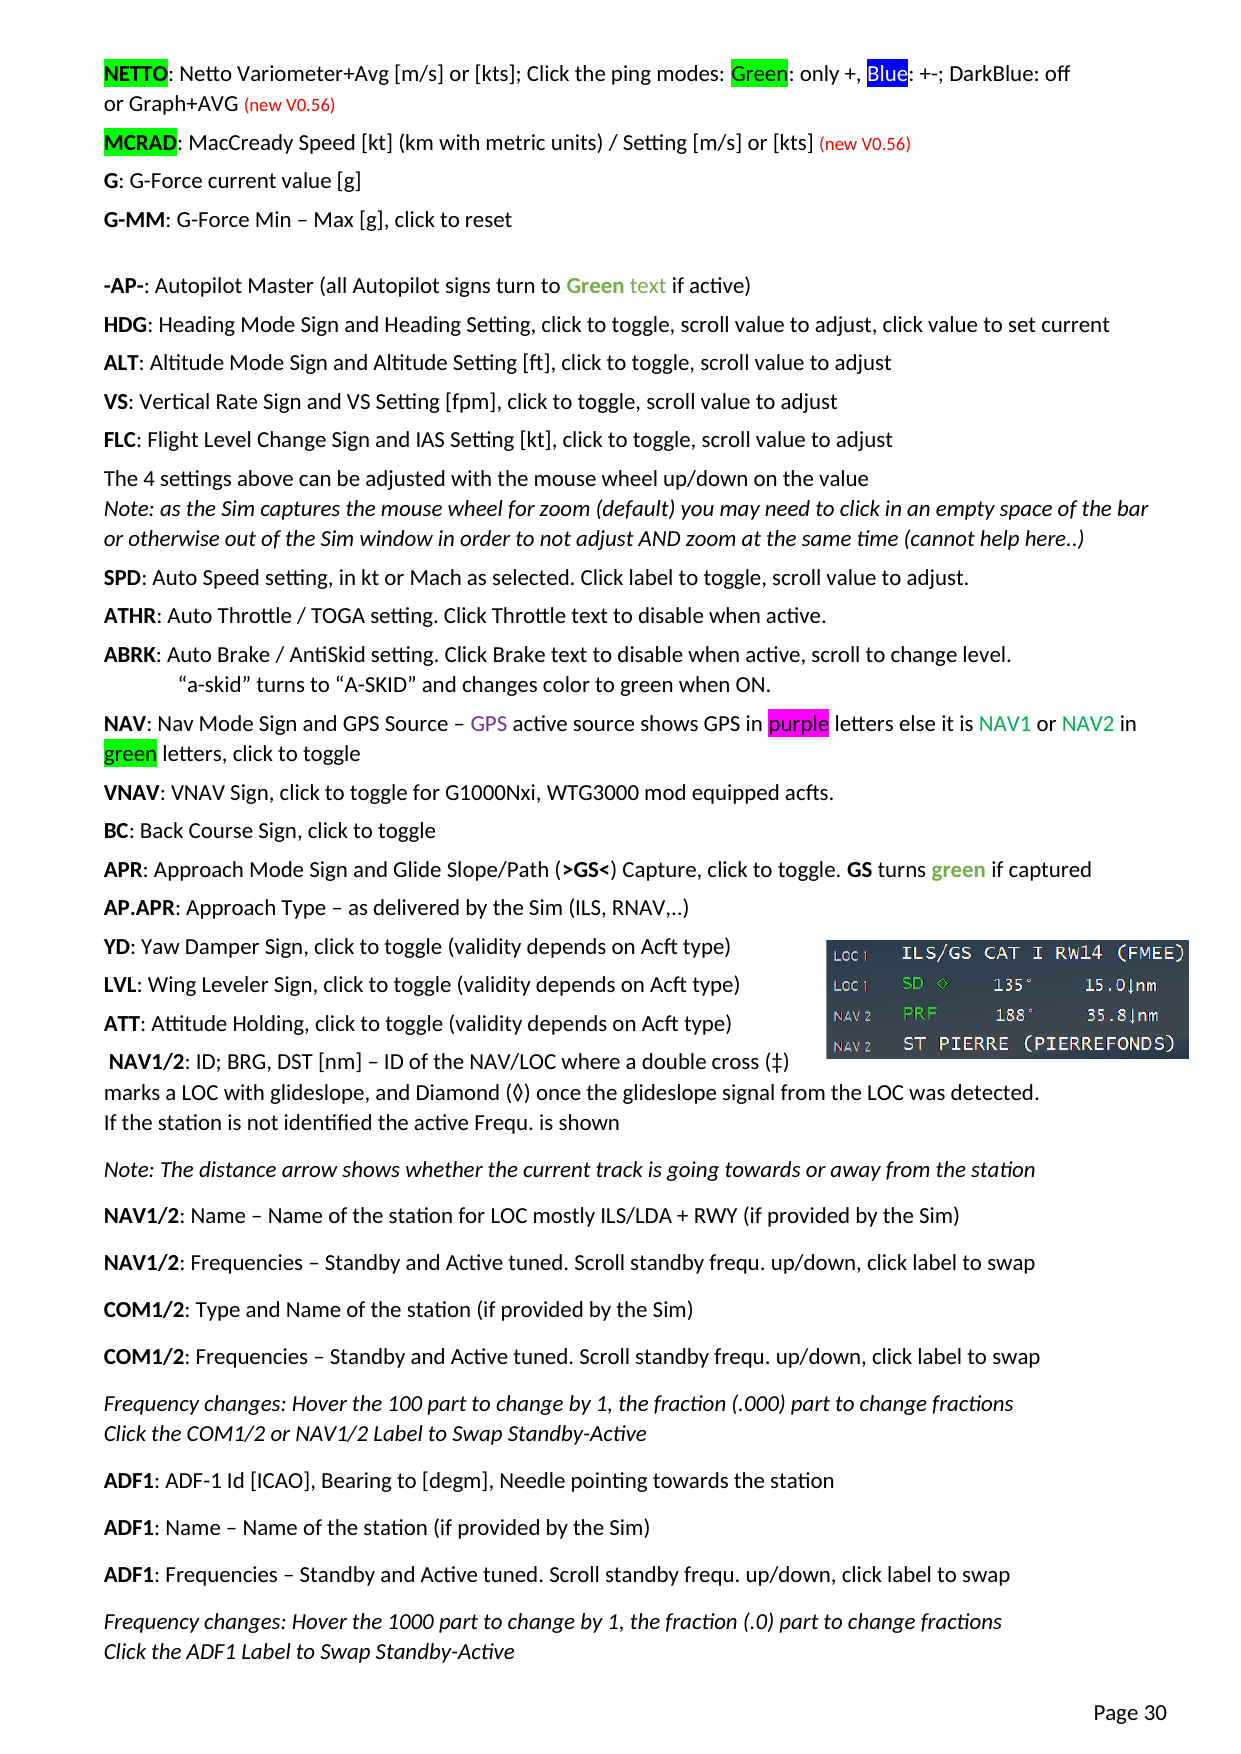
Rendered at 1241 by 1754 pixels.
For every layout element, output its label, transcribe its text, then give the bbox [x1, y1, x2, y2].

text G: G-Force current value [g] [103, 166, 1167, 194]
text The 4 settings above can be adjusted with the mouse wheel up/down on the value Note: as the Sim captures the mouse wheel for zoom (default) you may need to click in an empty space of the bar or otherwise out of the Sim window in order to not adjust AND zoom at the same time (cannot help here..) [103, 464, 1167, 553]
text FLC: Flight Level Change Sign and IAS Setting [kt], click to toggle, scroll value to adjust [103, 426, 1167, 454]
text NAV1/2: Name – Name of the station for LOC mostly ILS/LDA + RWY (if provided by the Sim) [103, 1202, 1167, 1230]
text VS: Vertical Rate Sign and VS Setting [fpm], click to toggle, scroll value to adjust [103, 387, 1167, 415]
text ATT: Attitude Holding, click to toggle (validity depends on Acft type) [103, 1009, 826, 1037]
text AP.APR: Approach Type – as delivered by the Sim (ILS, RNAV,..) [103, 893, 1167, 921]
text NAV1/2: ID; BRG, DST [nm] – ID of the NAV/LOC where a double cross (‡) marks a LOC with glideslope, and Diamond (◊) once the glideslope signal from the LOC was detected. If the station is not identified the active Frequ. is shown [103, 1047, 1167, 1136]
text VNAV: VNAV Sign, click to toggle for G1000Nxi, WTG3000 mod equipped acfts. [103, 778, 1167, 806]
text LVL: Wing Leveler Sign, click to toggle (validity depends on Acft type) [103, 970, 826, 998]
text ABRK: Auto Brake / AntiSkid setting. Click Brake text to disable when active, scroll to change level. “a-skid” turns to “A-SKID” and changes color to green when ON. [103, 640, 1167, 698]
text BC: Back Course Sign, click to toggle [103, 816, 1167, 844]
text MCRAD: MacCready Speed [kt] (km with metric units) / Setting [m/s] or [kts] (new V0.56) [177, 128, 1167, 156]
text ADF1: Name – Name of the station (if provided by the Sim) [103, 1513, 1167, 1541]
text NAV1/2: Frequencies – Standby and Active tuned. Scroll standby frequ. up/down, click label to swap [103, 1248, 1167, 1277]
text ALT: Altitude Mode Sign and Altitude Setting [ft], click to toggle, scroll value to adjust [103, 348, 1167, 377]
text G-MM: G-Force Min – Max [g], click to reset [103, 205, 1167, 233]
text ATHR: Auto Throttle / TOGA setting. Click Throttle text to disable when active. [103, 602, 1167, 630]
text Frequency changes: Hover the 1000 part to change by 1, the fraction (.0) part to change fractions Click the ADF1 Label to Swap Standby-Active [103, 1607, 1167, 1665]
text HDG: Heading Mode Sign and Heading Setting, click to toggle, scroll value to adjust, click value to set current [103, 310, 1167, 338]
text COM1/2: Type and Name of the station (if provided by the Sim) [103, 1295, 1167, 1323]
text SPD: Auto Speed setting, in kt or Mach as selected. Click label to toggle, scroll value to adjust. [103, 563, 1167, 591]
text Note: The distance arrow shows whether the current track is going towards or away from the station [103, 1155, 1167, 1183]
text Frequency changes: Hover the 100 part to change by 1, the fraction (.000) part to change fractions Click the COM1/2 or NAV1/2 Label to Swap Standby-Active [103, 1389, 1167, 1447]
text YD: Yaw Damper Sign, click to toggle (validity depends on Acft type) [103, 932, 1167, 960]
text NETTO: Netto Variometer+Avg [m/s] or [kts]; Click the ping modes: Green: only +, Blue: +-; DarkBlue: off or Graph+AVG (new V0.56) [103, 59, 1167, 117]
text ADF1: ADF-1 Id [ICAO], Bearing to [degm], Needle pointing towards the station [103, 1466, 1167, 1494]
text APR: Approach Mode Sign and Glide Slope/Path (>GS<) Capture, click to toggle. GS turns green if captured [103, 855, 1167, 883]
picture [826, 940, 1189, 1059]
text ADF1: Frequencies – Standby and Active tuned. Scroll standby frequ. up/down, click label to swap [103, 1560, 1167, 1588]
text NAV: Nav Mode Sign and GPS Source – GPS active source shows GPS in purple letters else it is NAV1 or NAV2 in green letters, click to toggle [103, 709, 1167, 767]
text -AP-: Autopilot Master (all Autopilot signs turn to Green text if active) [103, 271, 1167, 299]
text COM1/2: Frequencies – Standby and Active tuned. Scroll standby frequ. up/down, click label to swap [103, 1342, 1167, 1370]
